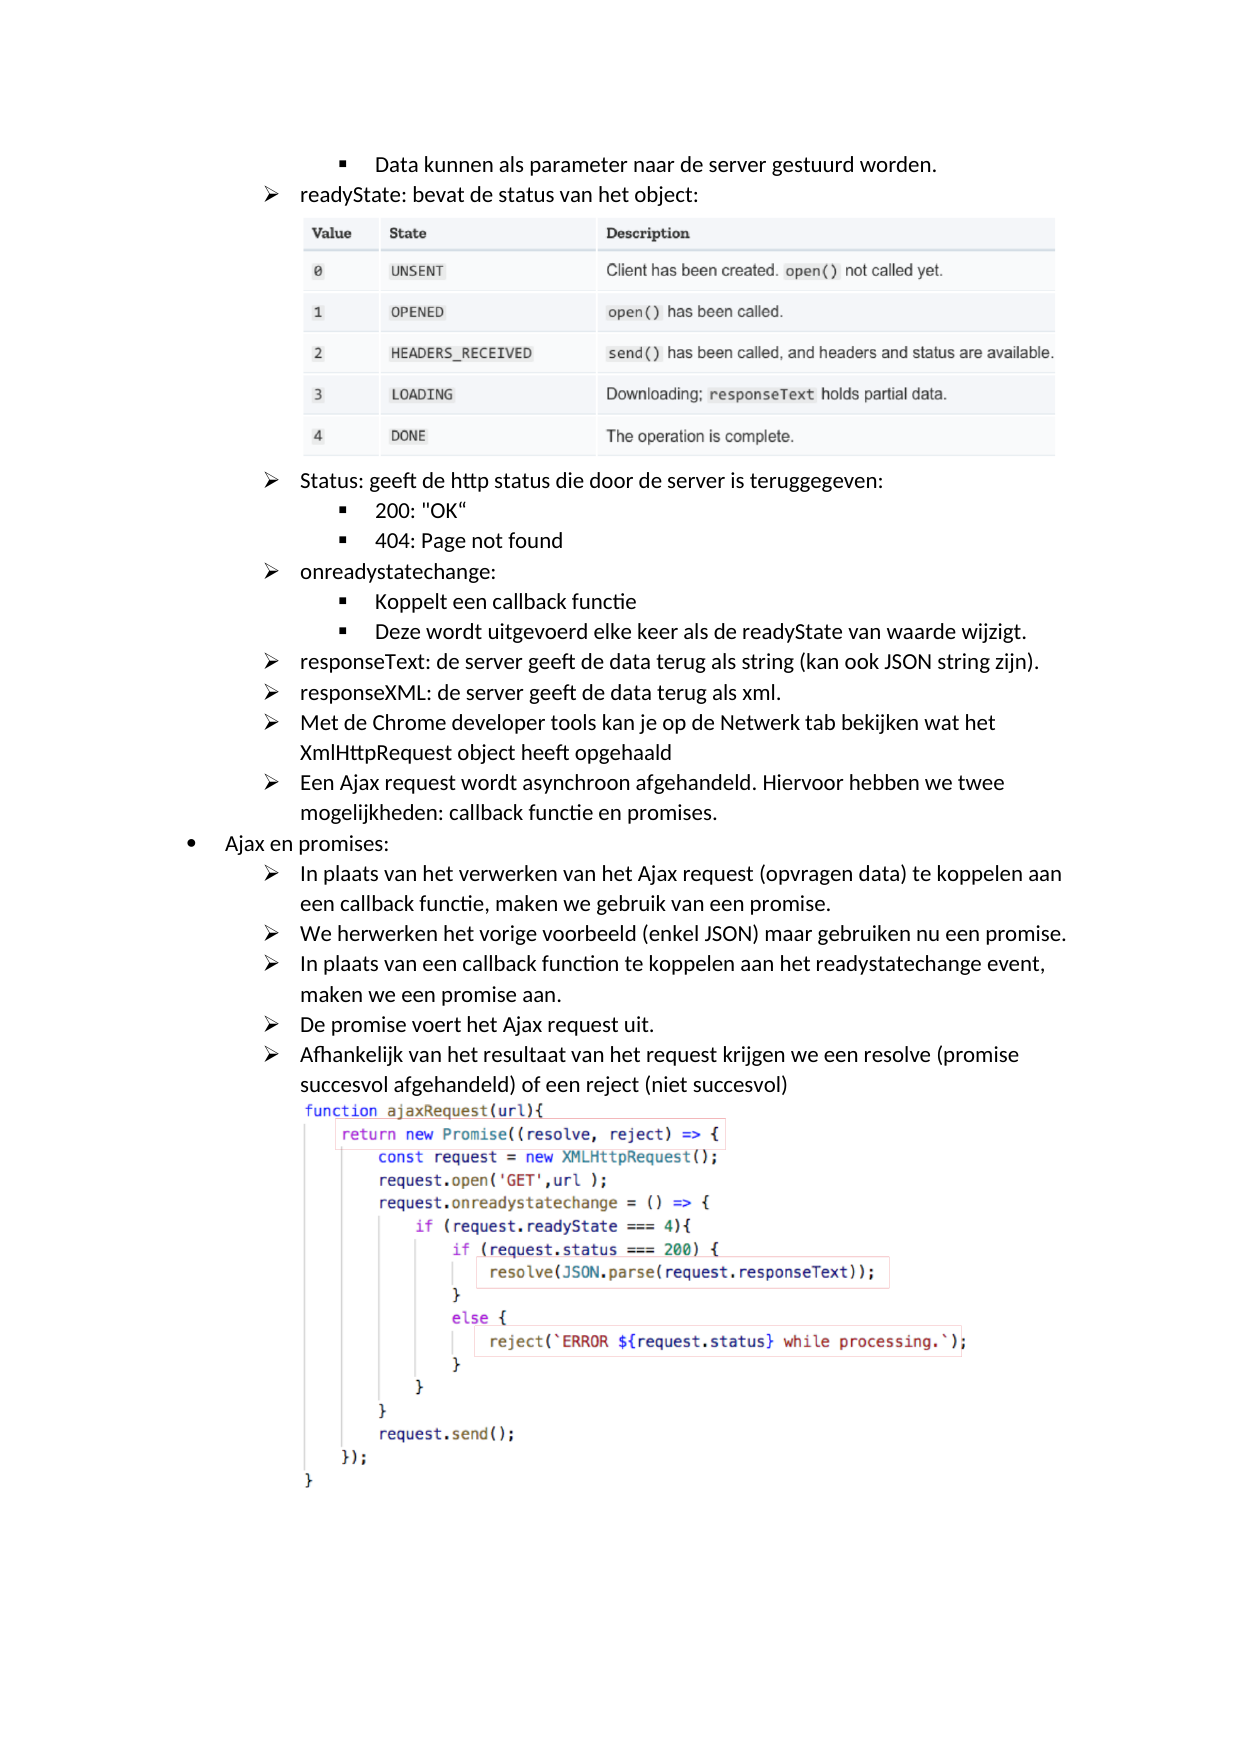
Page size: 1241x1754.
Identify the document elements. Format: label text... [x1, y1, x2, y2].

list readyState: bevat de status van het object: [262, 180, 1090, 208]
list In plaats van het verwerken van het Ajax request (opvragen data) te koppelen aan een callback functie, maken we gebruik van een promise. [262, 859, 1090, 917]
list We herwerken het vorige voorbeeld (enkel JSON) maar gebruiken nu een promise. [262, 919, 1090, 947]
list In plaats van een callback function te koppelen aan het readystatechange event, maken we een promise aan. [262, 949, 1090, 1008]
picture [300, 1100, 972, 1488]
list responseText: de server geeft de data terug als string (kan ook JSON string zijn). [262, 647, 1090, 675]
list Deze wordt uitgevoerd elke keer als de readyState van waarde wijzigt. [337, 617, 1090, 645]
list Afhankelijk van het resultaat van het request krijgen we een resolve (promise succesvol afgehandeld) of een reject (niet succesvol) [262, 1040, 1090, 1098]
list Met de Chrome developer tools kan je op de Netwerk tab bekijken wat het XmlHttpRequest object heeft opgehaald [262, 708, 1090, 766]
list Koppelt een callback functie [337, 587, 1090, 615]
list 200: "OK“ [337, 496, 1090, 524]
list Data kunnen als parameter naar de server gestuurd worden. [337, 150, 1090, 178]
list Een Ajax request wordt asynchroon afgehandeld. Hiervoor hebben we twee mogelijkheden: callback functie en promises. [262, 768, 1090, 826]
picture [300, 210, 1056, 464]
list Ajax en promises: [187, 829, 1090, 857]
list De promise voert het Ajax request uit. [262, 1010, 1090, 1038]
list responseXML: de server geeft de data terug als xml. [262, 678, 1090, 706]
list Status: geeft de http status die door de server is teruggegeven: [262, 466, 1090, 494]
list onreadystatechange: [262, 557, 1090, 585]
list 404: Page not found [337, 527, 1090, 554]
